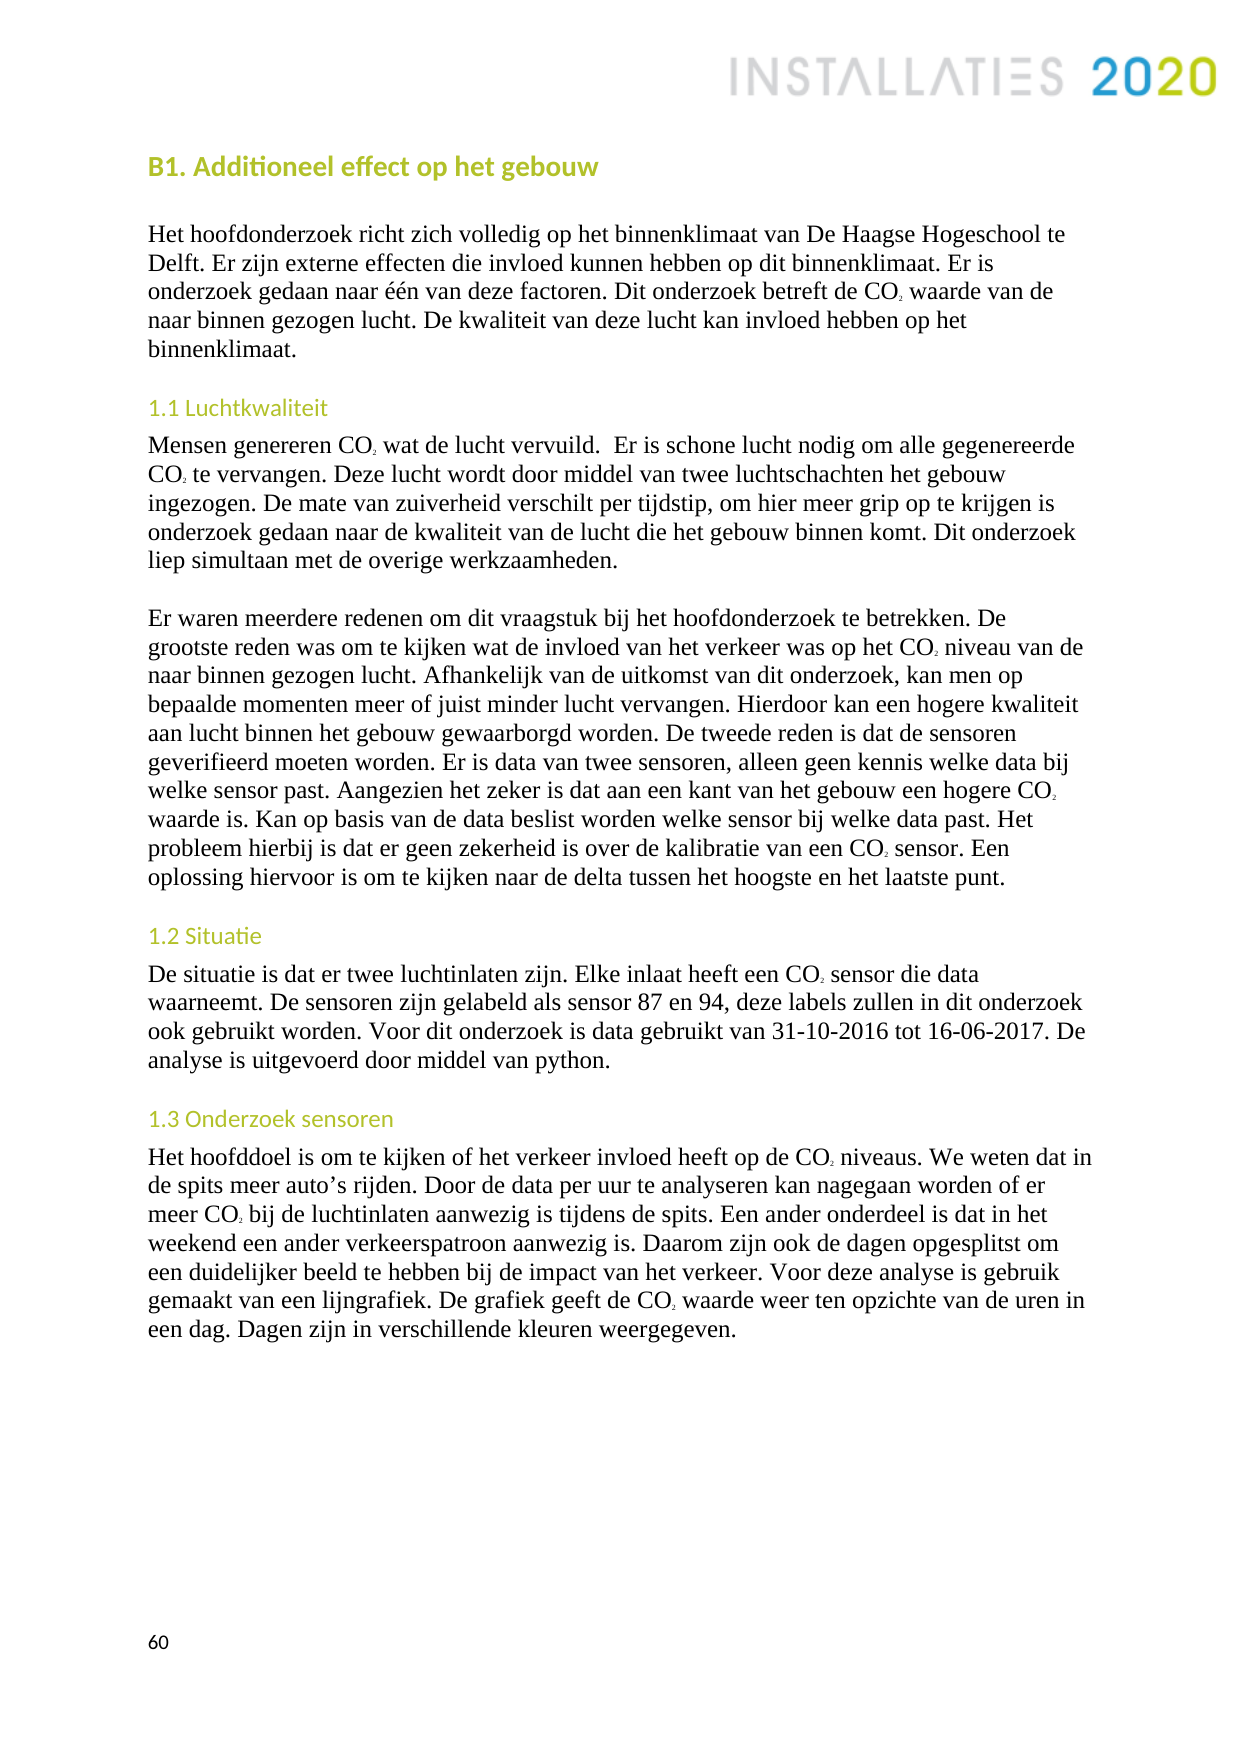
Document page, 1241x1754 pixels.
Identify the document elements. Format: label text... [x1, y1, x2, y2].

text Mensen genereren CO2 wat de lucht vervuild. Er is schone lucht nodig om alle gegenereerde CO2 te vervangen. Deze lucht wordt door middel van twee luchtschachten het gebouw ingezogen. De mate van zuiverheid verschilt per tijdstip, om hier meer grip op te krijgen is onderzoek gedaan naar de kwaliteit van de lucht die het gebouw binnen komt. Dit onderzoek liep simultaan met de overige werkzaamheden. [148, 431, 1093, 574]
subtitle 1.3 Onderzoek sensoren [148, 1103, 1093, 1133]
text Het hoofdonderzoek richt zich volledig op het binnenklimaat van De Haagse Hogeschool te Delft. Er zijn externe effecten die invloed kunnen hebben op dit binnenklimaat. Er is onderzoek gedaan naar één van deze factoren. Dit onderzoek betreft de CO2 waarde van de naar binnen gezogen lucht. De kwaliteit van deze lucht kan invloed hebben op het binnenklimaat. [148, 219, 1093, 363]
text Het hoofddoel is om te kijken of het verkeer invloed heeft op de CO2 niveaus. We weten dat in de spits meer auto’s rijden. Door de data per uur te analyseren kan nagegaan worden of er meer CO2 bij de luchtinlaten aanwezig is tijdens de spits. Een ander onderdeel is dat in het weekend een ander verkeerspatroon aanwezig is. Daarom zijn ook de dagen opgesplitst om een duidelijker beeld te hebben bij de impact van het verkeer. Voor deze analyse is gebruik gemaakt van een lijngrafiek. De grafiek geeft de CO2 waarde weer ten opzichte van de uren in een dag. Dagen zijn in verschillende kleuren weergegeven. [148, 1142, 1093, 1343]
subtitle B1. Additioneel effect op het gebouw [148, 148, 1093, 219]
text Er waren meerdere redenen om dit vraagstuk bij het hoofdonderzoek te betrekken. De grootste reden was om te kijken wat de invloed van het verkeer was op het CO2 niveau van de naar binnen gezogen lucht. Afhankelijk van de uitkomst van dit onderzoek, kan men op bepaalde momenten meer of juist minder lucht vervangen. Hierdoor kan een hogere kwaliteit aan lucht binnen het gebouw gewaarborgd worden. De tweede reden is dat de sensoren geverifieerd moeten worden. Er is data van twee sensoren, alleen geen kennis welke data bij welke sensor past. Aangezien het zeker is dat aan een kant van het gebouw een hogere CO2 waarde is. Kan op basis van de data beslist worden welke sensor bij welke data past. Het probleem hierbij is dat er geen zekerheid is over de kalibratie van een CO2 sensor. Een oplossing hiervoor is om te kijken naar de delta tussen het hoogste en het laatste punt. [148, 603, 1093, 891]
text De situatie is dat er twee luchtinlaten zijn. Elke inlaat heeft een CO2 sensor die data waarneemt. De sensoren zijn gelabeld als sensor 87 en 94, deze labels zullen in dit onderzoek ook gebruikt worden. Voor dit onderzoek is data gebruikt van 31-10-2016 tot 16-06-2017. De analyse is uitgevoerd door middel van python. [148, 959, 1093, 1074]
subtitle 1.1 Luchtkwaliteit [148, 392, 1093, 422]
subtitle 1.2 Situatie [148, 920, 1093, 950]
picture [728, 54, 1220, 97]
